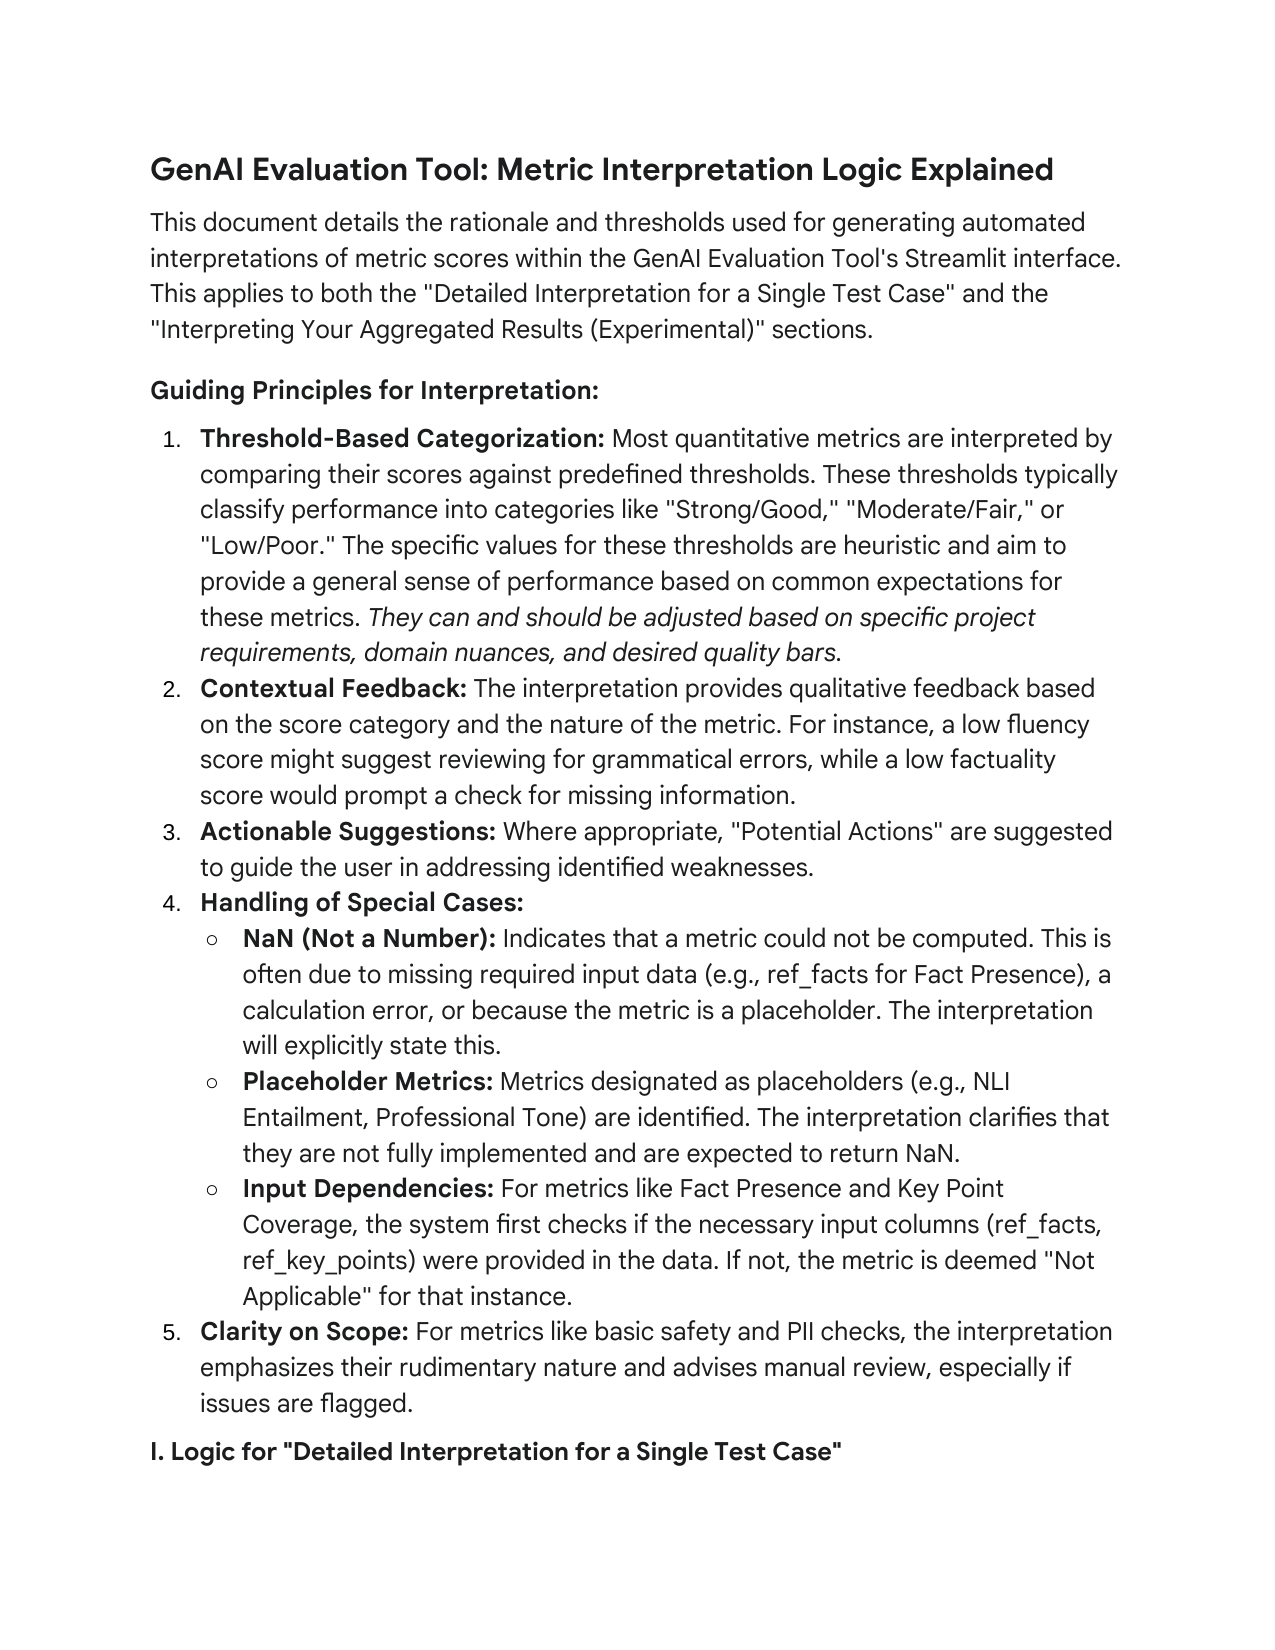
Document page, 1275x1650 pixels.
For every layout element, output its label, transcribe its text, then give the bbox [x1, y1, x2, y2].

list Clarity on Scope: For metrics like basic safety and PII checks, the interpretation emphasizes their rudimentary nature and advises manual review, especially if issues are flagged. [162, 1316, 1125, 1419]
list Threshold-Based Categorization: Most quantitative metrics are interpreted by comparing their scores against predefined thresholds. These thresholds typically classify performance into categories like "Strong/Good," "Moderate/Fair," or "Low/Poor." The specific values for these thresholds are heuristic and aim to provide a general sense of performance based on common expectations for these metrics. They can and should be adjusted based on specific project requirements, domain nuances, and desired quality bars. [162, 423, 1125, 669]
list Placeholder Metrics: Metrics designated as placeholders (e.g., NLI Entailment, Professional Tone) are identified. The interpretation clarifies that they are not fully implemented and are expected to return NaN. [205, 1066, 1125, 1169]
subtitle GenAI Evaluation Tool: Metric Interpretation Logic Explained [150, 150, 1125, 189]
subtitle I. Logic for "Detailed Interpretation for a Single Test Case" [150, 1436, 1125, 1467]
list NaN (Not a Number): Indicates that a metric could not be computed. This is often due to missing required input data (e.g., ref_facts for Fact Presence), a calculation error, or because the metric is a placeholder. The interpretation will explicitly state this. [205, 923, 1125, 1062]
text This document details the rationale and thresholds used for generating automated interpretations of metric scores within the GenAI Evaluation Tool's Streamlit interface. This applies to both the "Detailed Interpretation for a Single Test Case" and the "Interpreting Your Aggregated Results (Experimental)" sections. [150, 207, 1125, 346]
list Handling of Special Cases: [162, 888, 1125, 919]
list Input Dependencies: For metrics like Fact Presence and Key Point Coverage, the system first checks if the necessary input columns (ref_facts, ref_key_points) were provided in the data. If not, the metric is deemed "Not Applicable" for that instance. [205, 1173, 1125, 1312]
list Actionable Suggestions: Where appropriate, "Potential Actions" are suggested to guide the user in addressing identified weaknesses. [162, 816, 1125, 883]
text Guiding Principles for Interpretation: [150, 375, 1125, 406]
list Contextual Feedback: The interpretation provides qualitative feedback based on the score category and the nature of the metric. For instance, a low fluency score might suggest reviewing for grammatical errors, while a low factuality score would prompt a check for missing information. [162, 673, 1125, 812]
